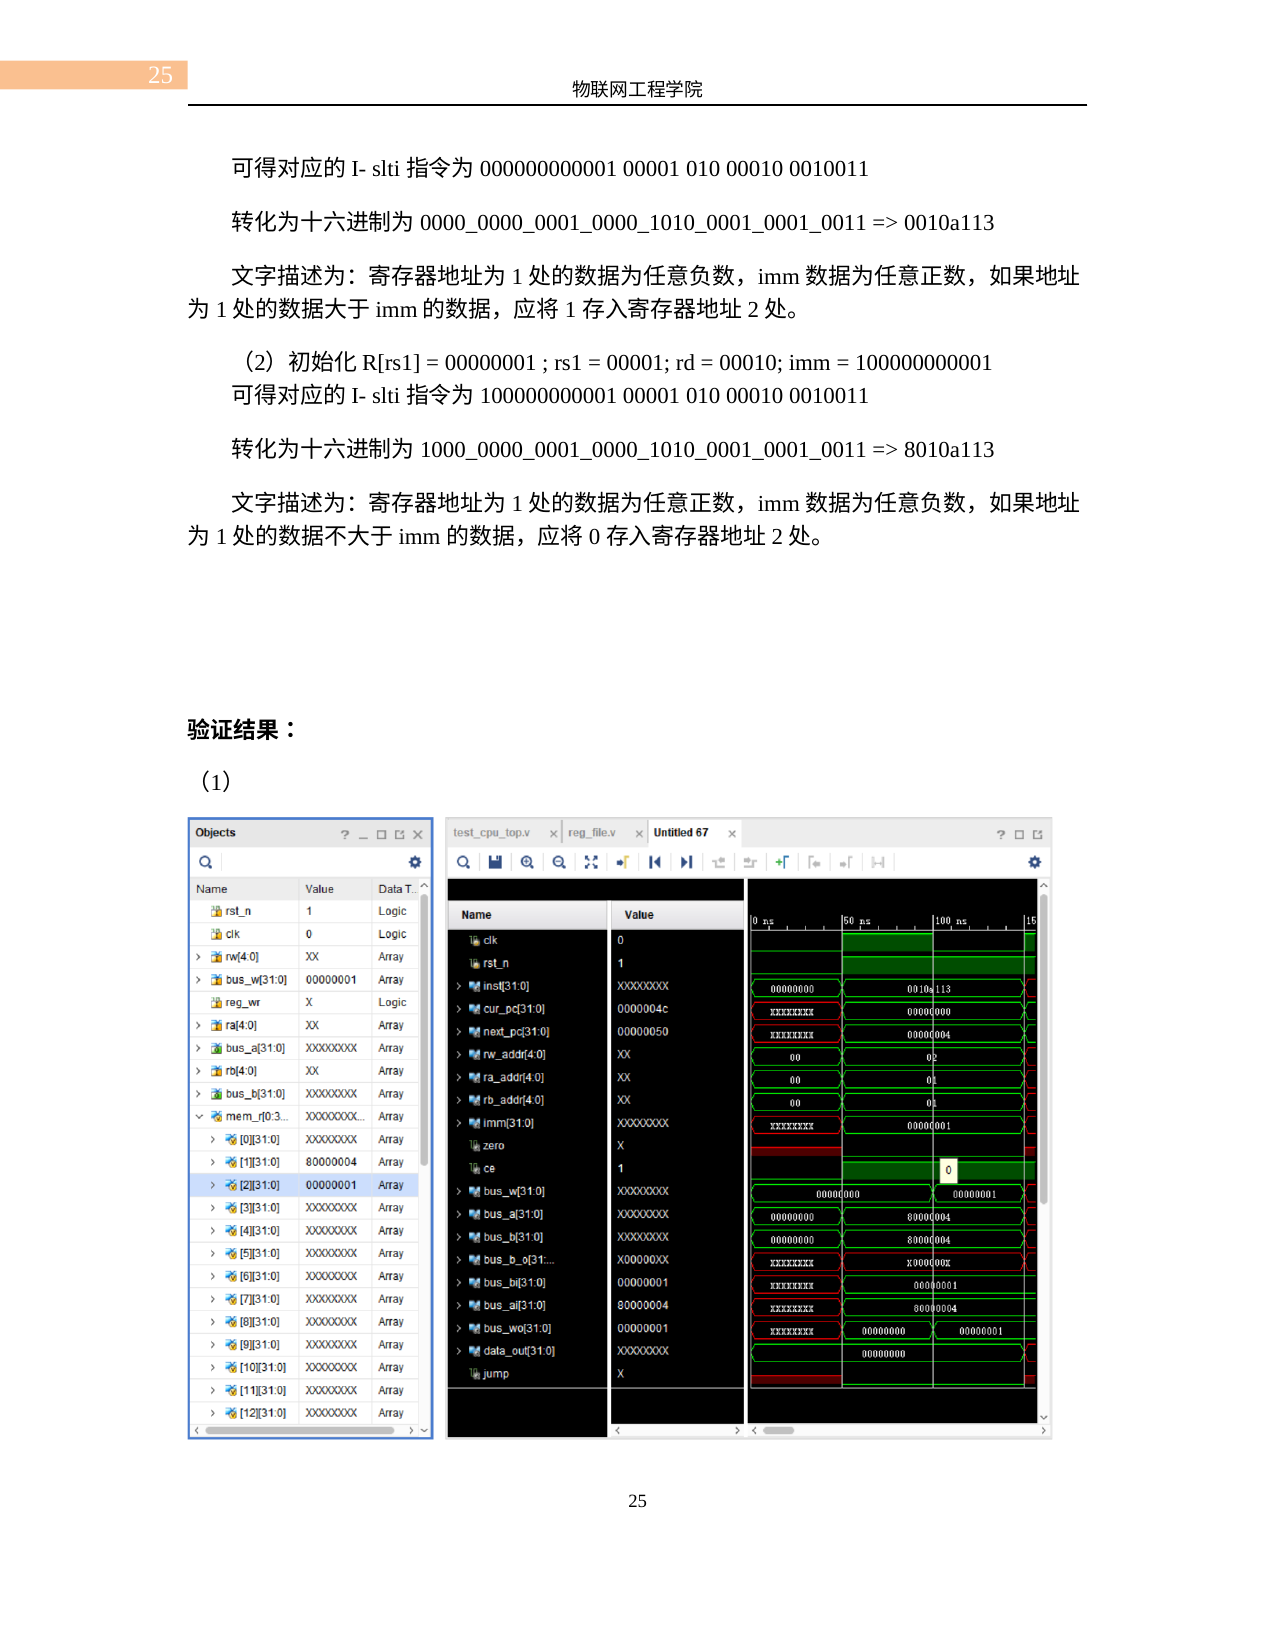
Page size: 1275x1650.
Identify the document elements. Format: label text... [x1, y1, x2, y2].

text 可得对应的 I- slti 指令为 100000000001 00001 010 00010 0010011 [187, 377, 1087, 410]
text 转化为十六进制为 1000_0000_0001_0000_1010_0001_0001_0011 => 8010a113 [187, 431, 1087, 464]
text 转化为十六进制为 0000_0000_0001_0000_1010_0001_0001_0011 => 0010a113 [187, 204, 1087, 237]
picture [187, 817, 1053, 1440]
text 可得对应的 I- slti 指令为 000000000001 00001 010 00010 0010011 [187, 150, 1087, 183]
text 验证结果： [187, 714, 1087, 745]
text （1） [187, 766, 1087, 797]
list 初始化R[rs1] = 00000001 ; rs1 = 00001; rd = 00010; imm = 100000000001 [187, 345, 1087, 377]
text 文字描述为：寄存器地址为 1 处的数据为任意负数，imm 数据为任意正数，如果地址为 1 处的数据大于 imm的数据，应将 1 存入寄存器地址 2 处。 [187, 258, 1087, 324]
text 文字描述为：寄存器地址为 1 处的数据为任意正数，imm 数据为任意负数，如果地址为 1 处的数据不大于 imm 的数据，应将 0 存入寄存器地址 2 处。 [187, 485, 1087, 551]
